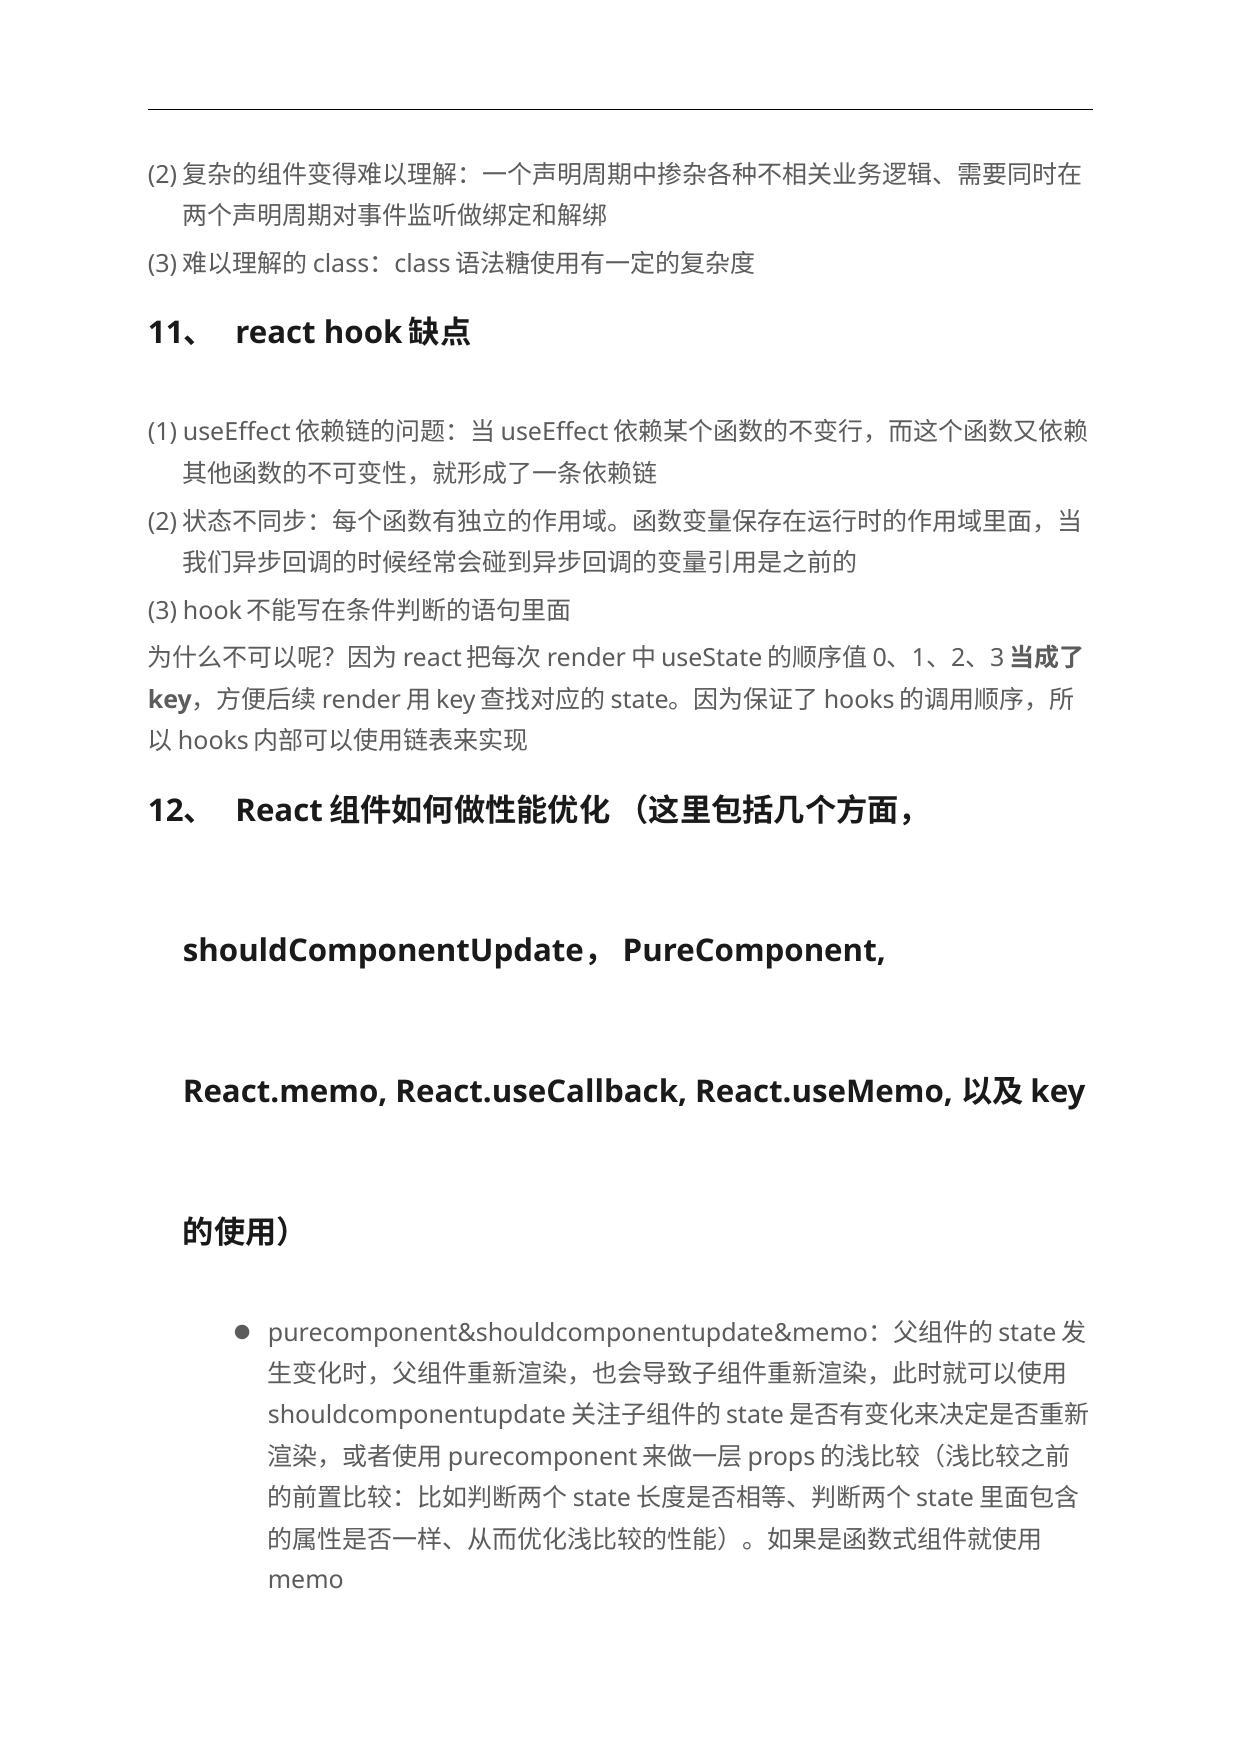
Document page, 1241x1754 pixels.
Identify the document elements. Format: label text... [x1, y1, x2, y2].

text 为什么不可以呢？因为react把每次render中useState的顺序值0、1、2、3当成了key，方便后续render用key查找对应的state。因为保证了hooks的调用顺序，所以hooks内部可以使用链表来实现 [148, 635, 1093, 760]
list hook不能写在条件判断的语句里面 [148, 588, 1093, 629]
subtitle React组件如何做性能优化 （这里包括几个方面，shouldComponentUpdate， PureComponent, React.memo, React.useCallback, React.useMemo, 以及key的使用） [148, 766, 1093, 1272]
subtitle react hook缺点 [148, 288, 1093, 371]
list purecomponent&shouldcomponentupdate&memo：父组件的state发生变化时，父组件重新渲染，也会导致子组件重新渲染，此时就可以使用shouldcomponentupdate关注子组件的state是否有变化来决定是否重新渲染，或者使用purecomponent来做一层props的浅比较（浅比较之前的前置比较：比如判断两个state长度是否相等、判断两个state里面包含的属性是否一样、从而优化浅比较的性能）。如果是函数式组件就使用memo [233, 1309, 1093, 1600]
list useEffect依赖链的问题：当useEffect依赖某个函数的不变行，而这个函数又依赖其他函数的不可变性，就形成了一条依赖链 [148, 409, 1093, 492]
list 状态不同步：每个函数有独立的作用域。函数变量保存在运行时的作用域里面，当我们异步回调的时候经常会碰到异步回调的变量引用是之前的 [148, 498, 1093, 581]
list 难以理解的class：class语法糖使用有一定的复杂度 [148, 241, 1093, 282]
list 复杂的组件变得难以理解：一个声明周期中掺杂各种不相关业务逻辑、需要同时在两个声明周期对事件监听做绑定和解绑 [148, 151, 1093, 234]
